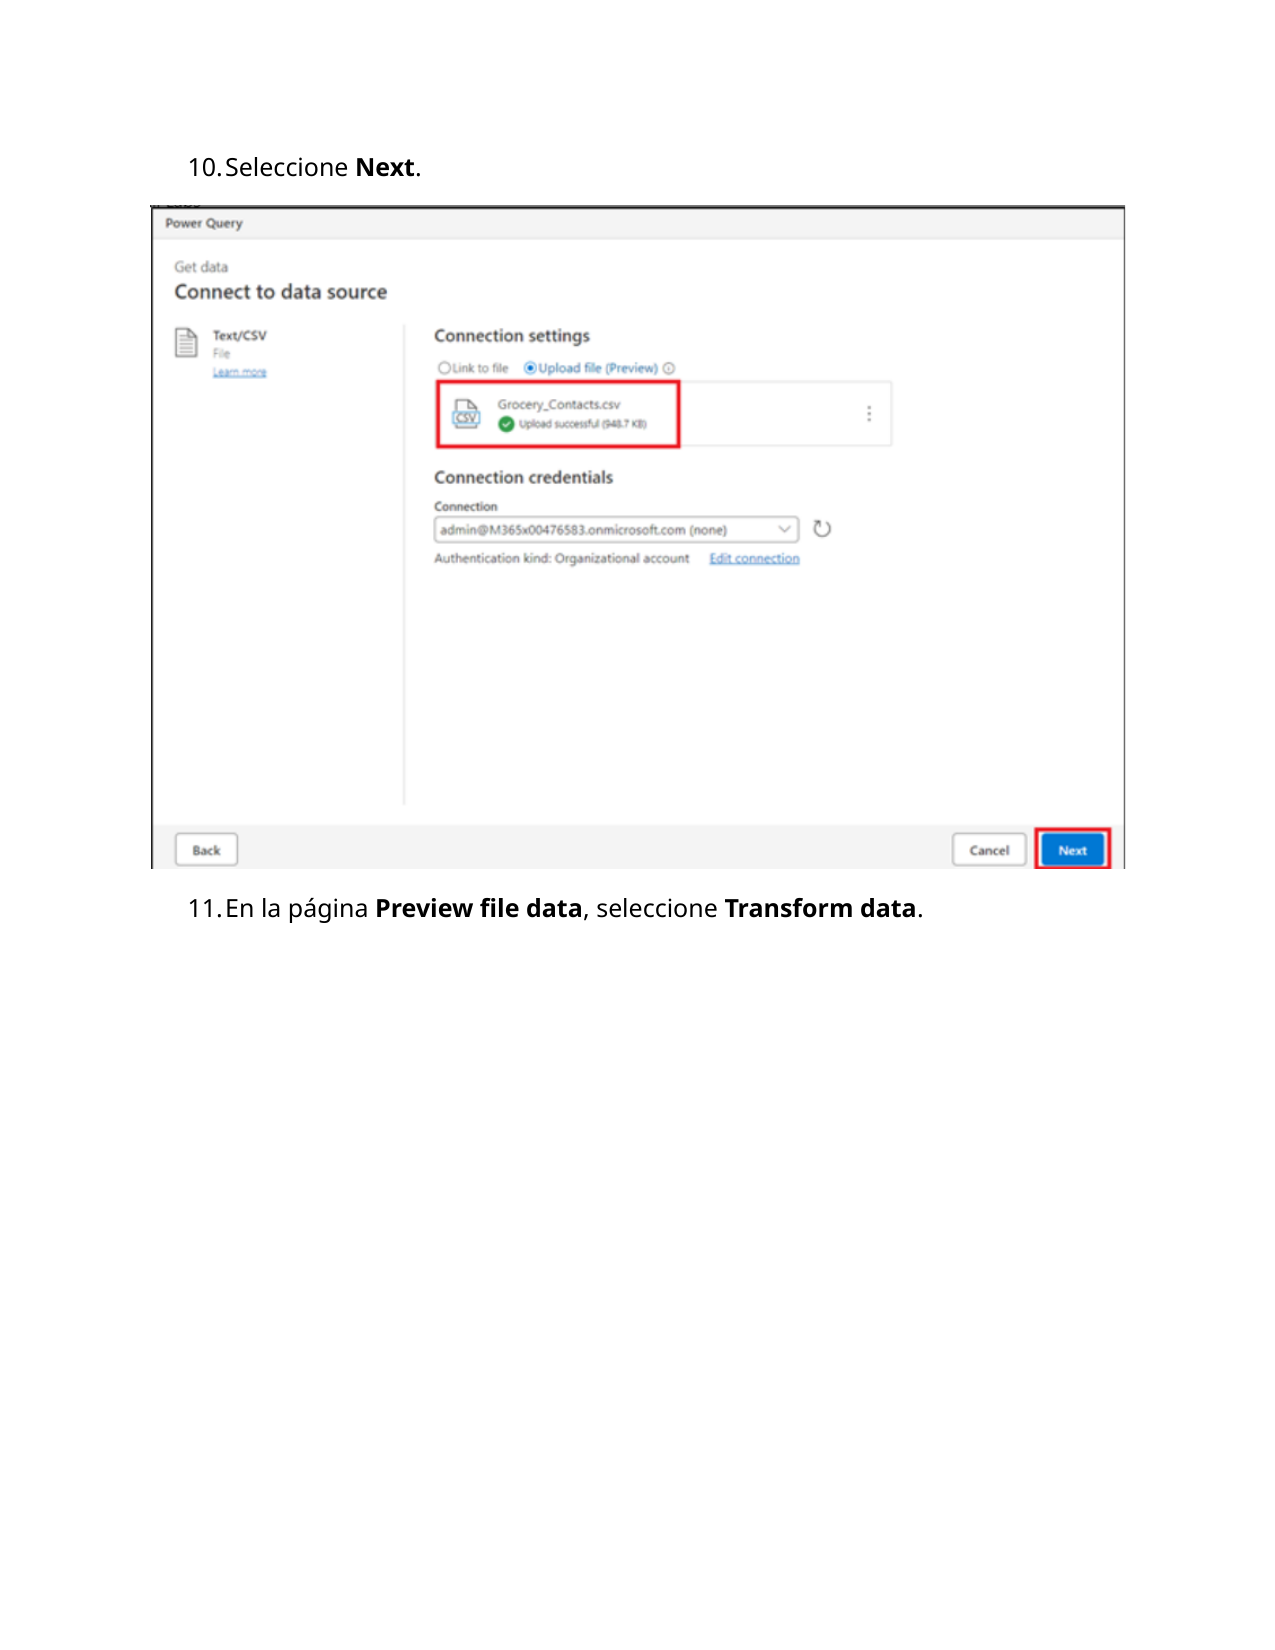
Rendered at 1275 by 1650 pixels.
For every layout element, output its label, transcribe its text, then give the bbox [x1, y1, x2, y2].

list En la página Preview file data, seleccione Transform data. [187, 890, 1125, 924]
picture [150, 205, 1125, 869]
list Seleccione Next. [187, 150, 1125, 184]
